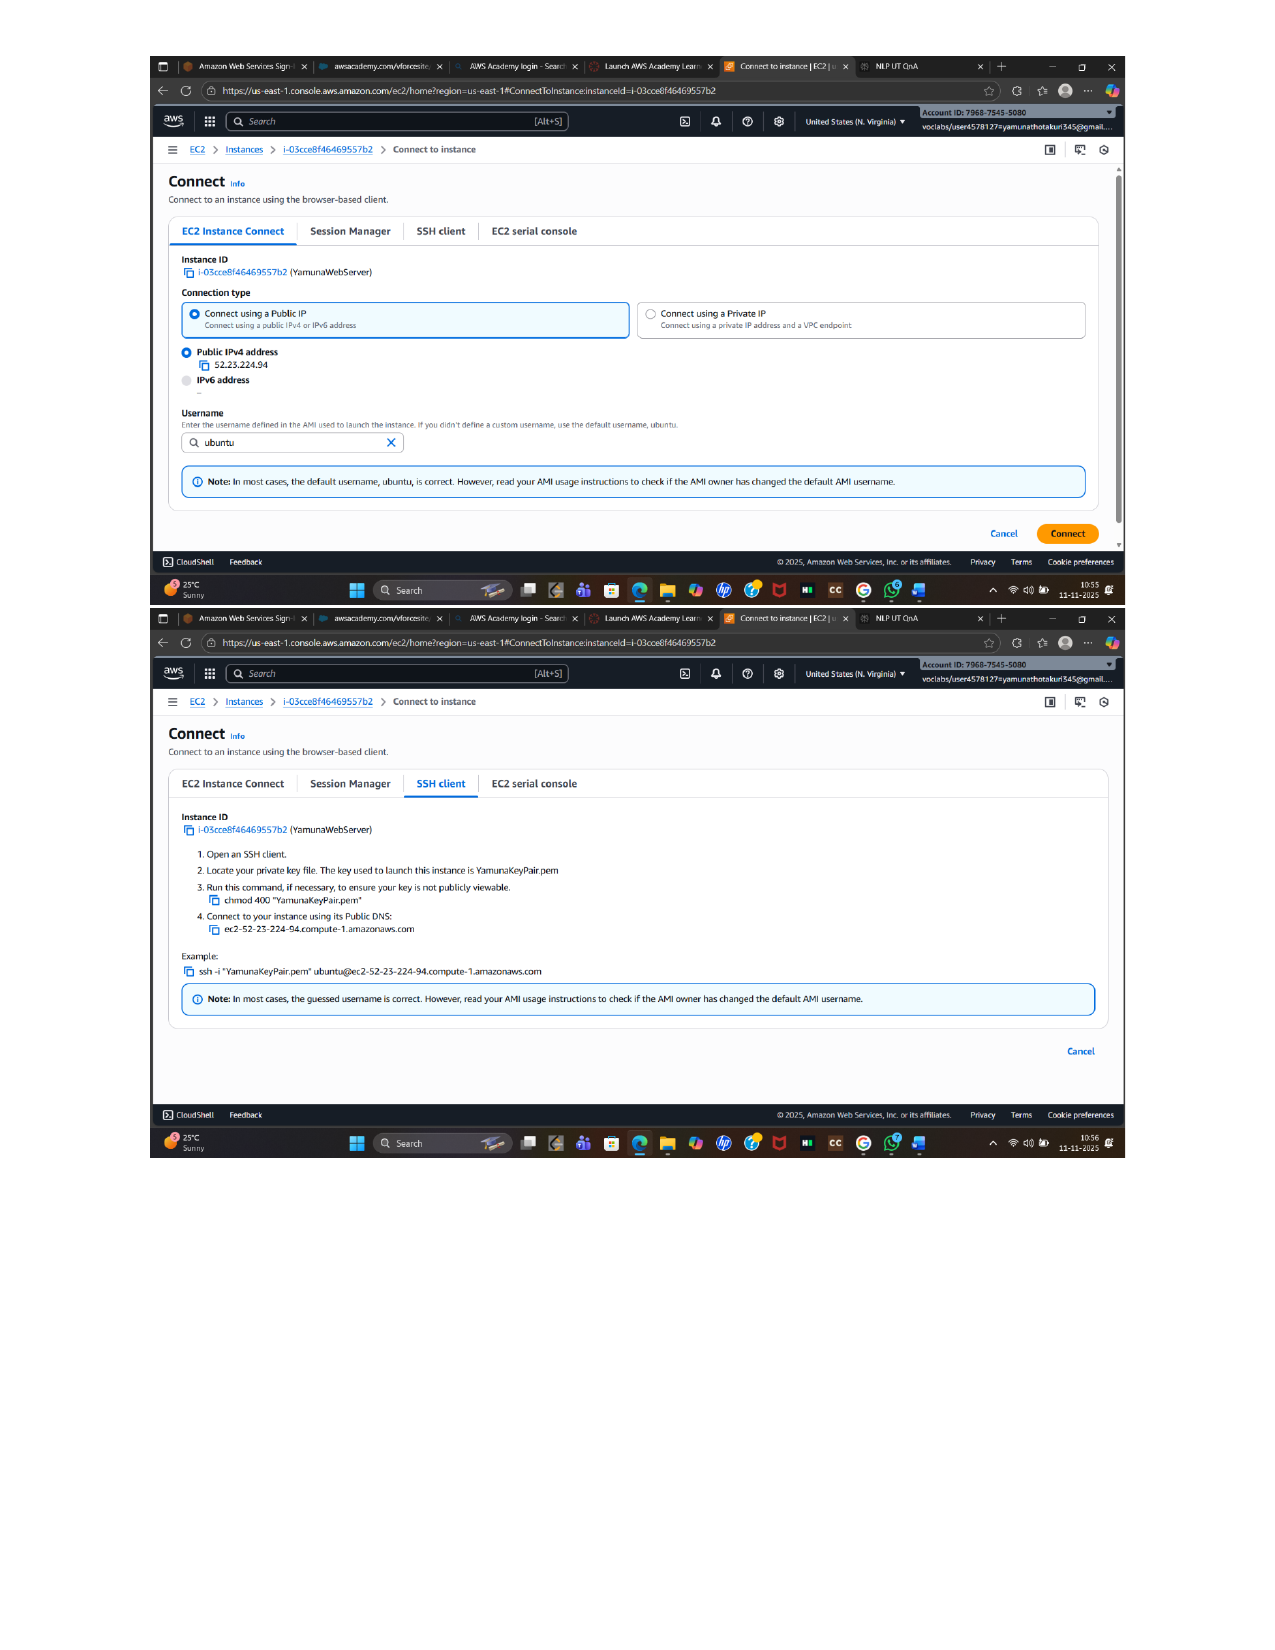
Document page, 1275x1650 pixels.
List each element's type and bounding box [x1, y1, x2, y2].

picture [150, 56, 1125, 605]
picture [150, 608, 1125, 1158]
